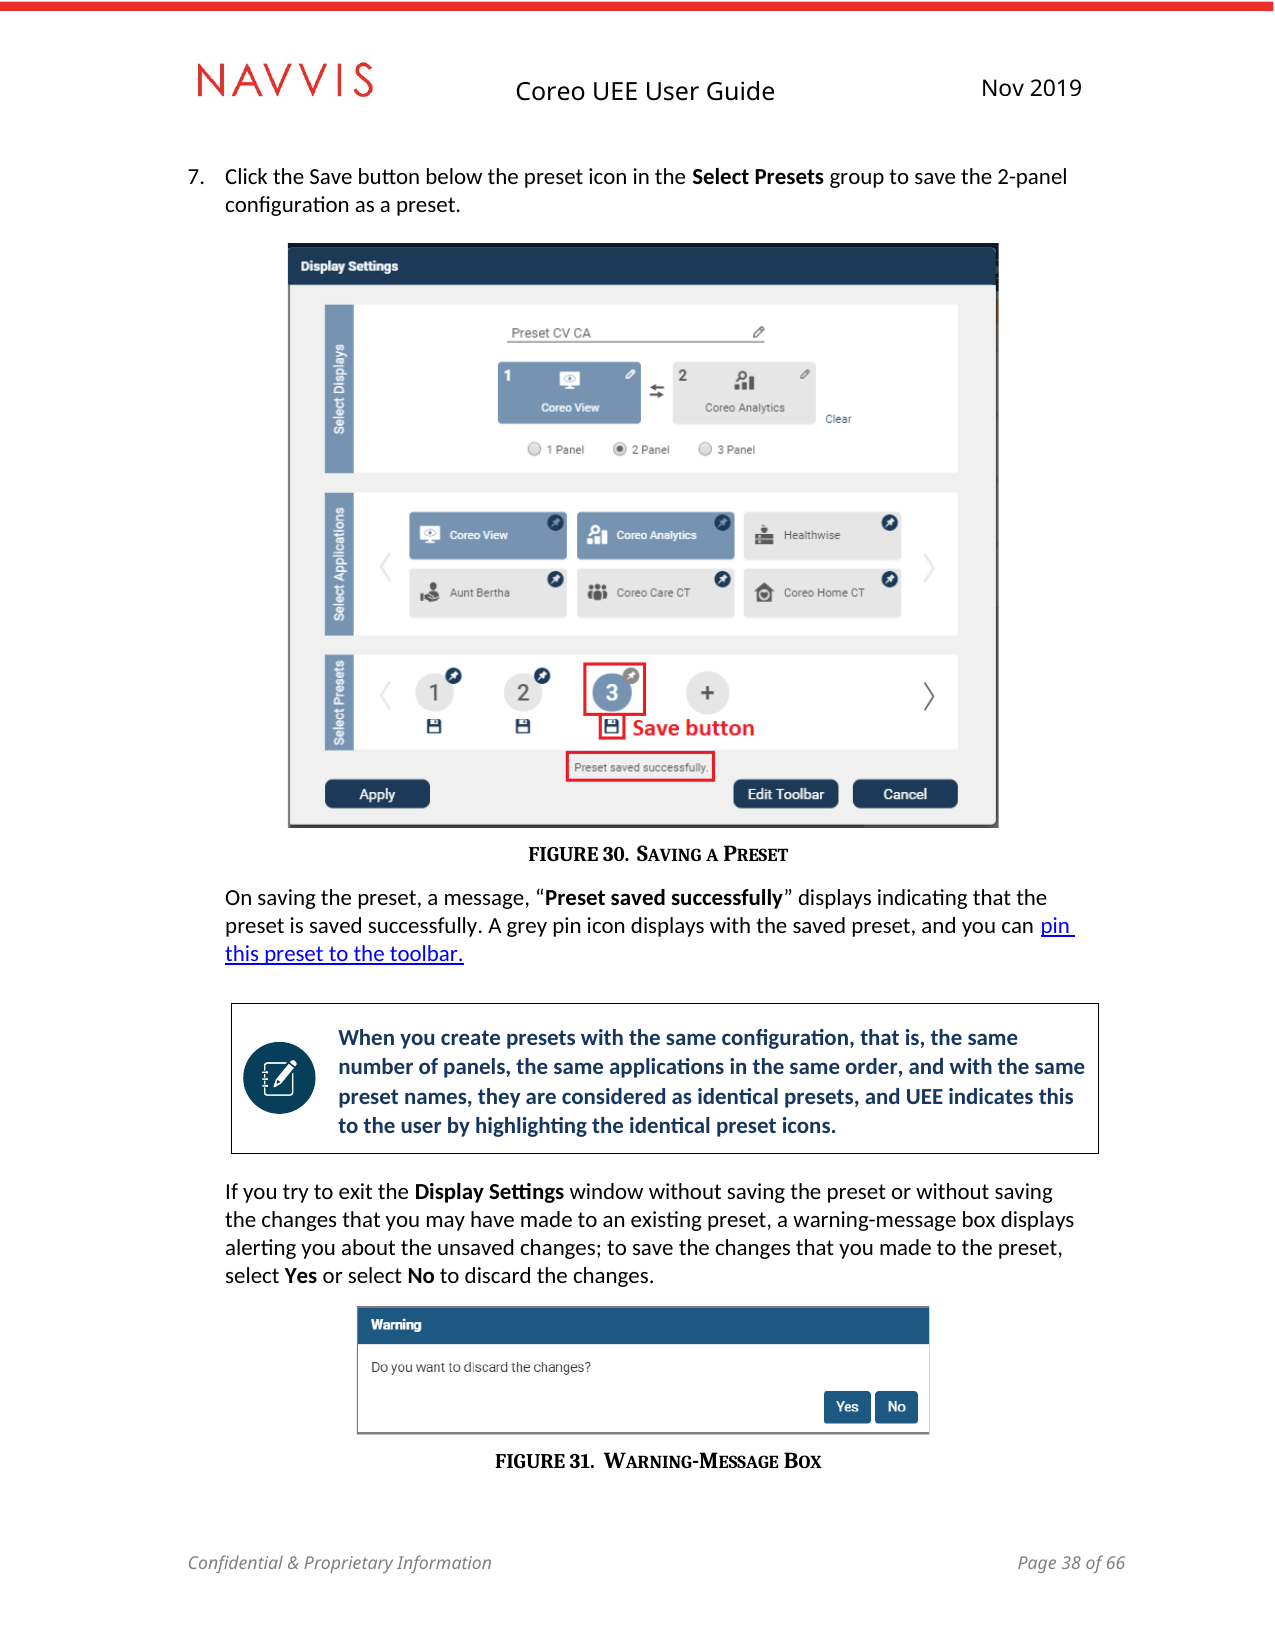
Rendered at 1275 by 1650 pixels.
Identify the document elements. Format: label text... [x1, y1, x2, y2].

table_header [232, 1004, 327, 1153]
text Warning-Message Box [229, 1447, 1087, 1474]
text If you try to exit the Display Settings window without saving the preset or without saving the changes that you may have made to an existing preset, a warning-message box displays alerting you about the unsaved changes; to save the changes that you made to the preset, select Yes or select No to discard the changes. [225, 1177, 1087, 1289]
picture [187, 55, 383, 104]
picture [287, 243, 999, 828]
picture [356, 1306, 930, 1435]
table_header When you create presets with the same configuration, that is, the same number of panels, the same applications in the same order, and with the same preset names, they are considered as identical presets, and UEE indicates this to the user by highlighting the identical preset icons. [327, 1004, 1098, 1153]
text Saving a Preset [229, 840, 1087, 867]
text On saving the preset, a message, “Preset saved successfully” displays indicating that the preset is saved successfully. A grey pin icon displays with the saved preset, and you can pin this preset to the toolbar. [225, 883, 1087, 967]
list Click the Save button below the preset icon in the Select Presets group to save the 2-panel configuration as a preset. [187, 162, 1087, 218]
